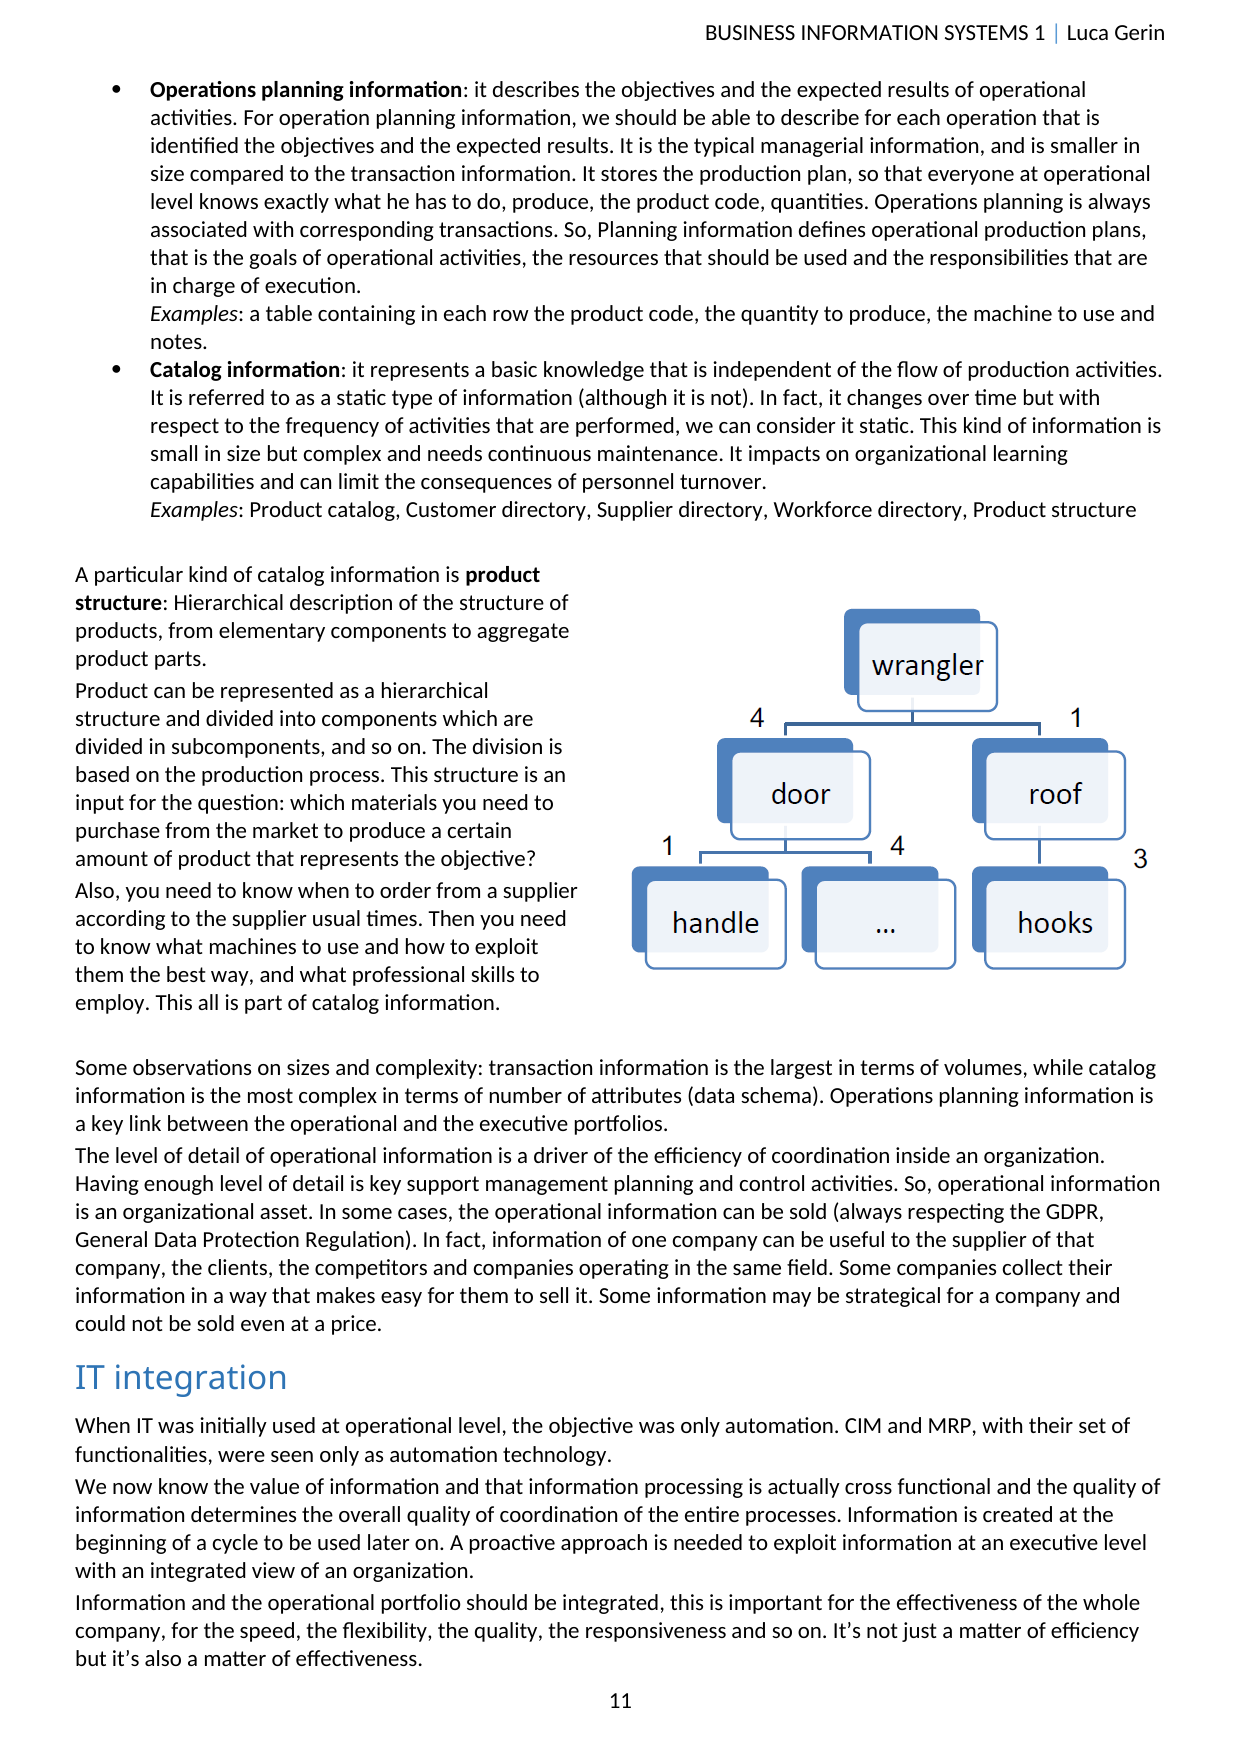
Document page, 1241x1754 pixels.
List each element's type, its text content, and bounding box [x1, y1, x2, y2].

list Catalog information: it represents a basic knowledge that is independent of the flow of production activities. It is referred to as a static type of information (although it is not). In fact, it changes over time but with respect to the frequency of activities that are performed, we can consider it static. This kind of information is small in size but complex and needs continuous maintenance. It impacts on organizational learning capabilities and can limit the consequences of personnel turnover. Examples: Product catalog, Customer directory, Supplier directory, Workforce directory, Product structure [112, 355, 1165, 523]
text When IT was initially used at operational level, the objective was only automation. CIM and MRP, with their set of functionalities, were seen only as automation technology. [75, 1412, 1165, 1468]
text Also, you need to know when to order from a supplier according to the supplier usual times. Then you need to know what machines to use and how to exploit them the best way, and what professional skills to employ. This all is part of catalog information. [75, 876, 1165, 1016]
text A particular kind of catalog information is product structure: Hierarchical description of the structure of products, from elementary components to aggregate product parts. [75, 560, 1165, 672]
list Operations planning information: it describes the objectives and the expected results of operational activities. For operation planning information, we should be able to describe for each operation that is identified the objectives and the expected results. It is the typical managerial information, and is smaller in size compared to the transaction information. It stores the production plan, so that everyone at operational level knows exactly what he has to do, produce, the product code, quantities. Operations planning is always associated with corresponding transactions. So, Planning information defines operational production plans, that is the goals of operational activities, the resources that should be used and the responsibilities that are in charge of execution. Examples: a table containing in each row the product code, the quantity to produce, the machine to use and notes. [112, 75, 1165, 355]
text Information and the operational portfolio should be integrated, this is important for the effectiveness of the whole company, for the speed, the flexibility, the quality, the responsiveness and so on. It’s not just a matter of efficiency but it’s also a matter of effectiveness. [75, 1588, 1165, 1672]
subtitle IT integration [75, 1354, 1165, 1399]
text Some observations on sizes and complexity: transaction information is the largest in terms of volumes, while catalog information is the most complex in terms of number of attributes (data schema). Operations planning information is a key link between the operational and the executive portfolios. [75, 1053, 1165, 1137]
text Product can be represented as a hierarchical structure and divided into components which are divided in subcomponents, and so on. The division is based on the production process. This structure is an input for the question: which materials you need to purchase from the market to produce a certain amount of product that represents the objective? [75, 676, 598, 872]
text The level of detail of operational information is a driver of the efficiency of coordination inside an organization. Having enough level of detail is key support management planning and control activities. So, operational information is an organizational asset. In some cases, the operational information can be sold (always respecting the GDPR, General Data Protection Regulation). In fact, information of one company can be useful to the supplier of that company, the clients, the competitors and companies operating in the same field. Some companies collect their information in a way that makes easy for them to sell it. Some information may be strategical for a company and could not be sold even at a price. [75, 1141, 1165, 1337]
text We now know the value of information and that information processing is actually cross functional and the quality of information determines the overall quality of coordination of the entire processes. Information is created at the beginning of a cycle to be used later on. A proactive approach is needed to exploit information at an executive level with an integrated view of an organization. [75, 1472, 1165, 1584]
